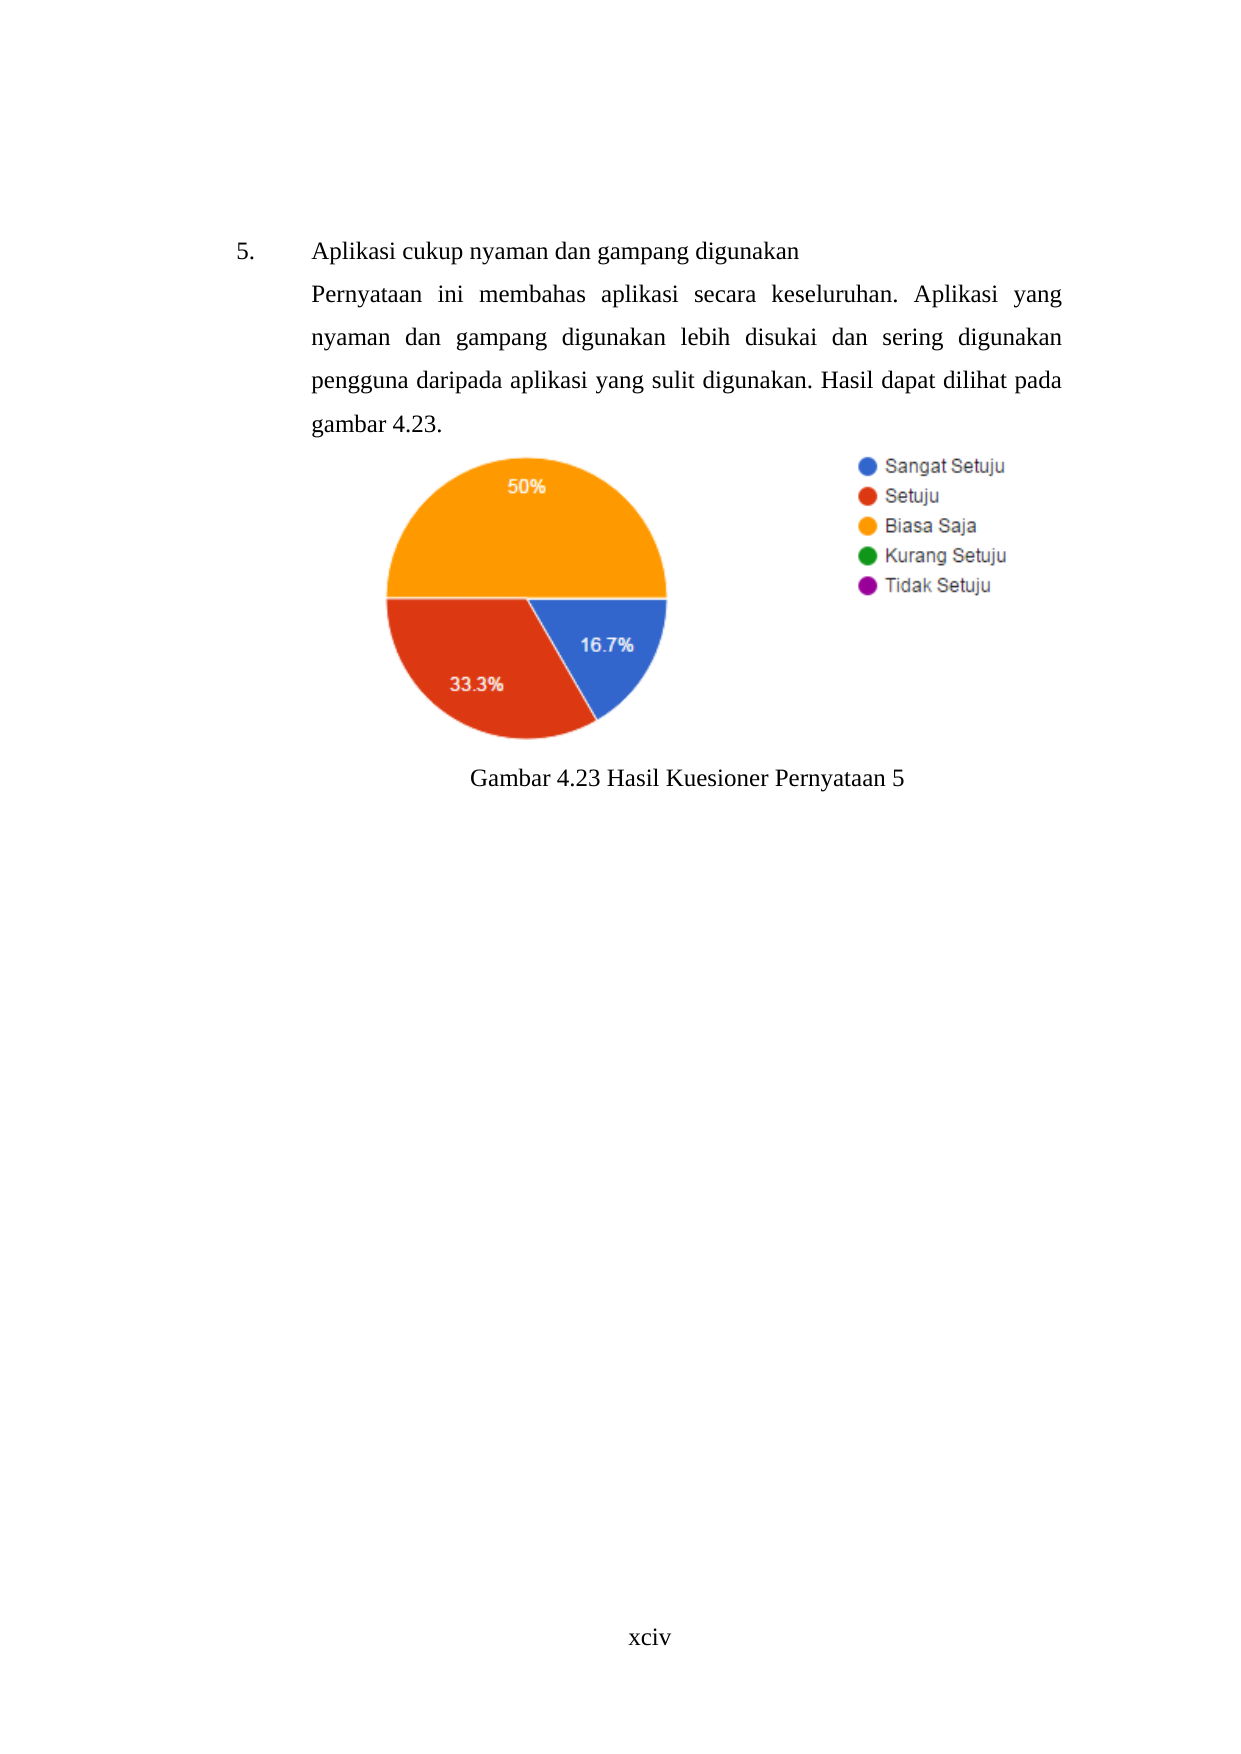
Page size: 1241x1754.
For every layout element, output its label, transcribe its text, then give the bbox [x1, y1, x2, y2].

picture [311, 451, 1073, 749]
text Pernyataan ini membahas aplikasi secara keseluruhan. Aplikasi yang nyaman dan gampang digunakan lebih disukai dan sering digunakan pengguna daripada aplikasi yang sulit digunakan. Hasil dapat dilihat pada gambar 4.23. [311, 279, 1063, 437]
text Gambar 4.23 Hasil Kuesioner Pernyataan 5 [311, 763, 1063, 791]
text 5. Aplikasi cukup nyaman dan gampang digunakan [236, 236, 1063, 265]
